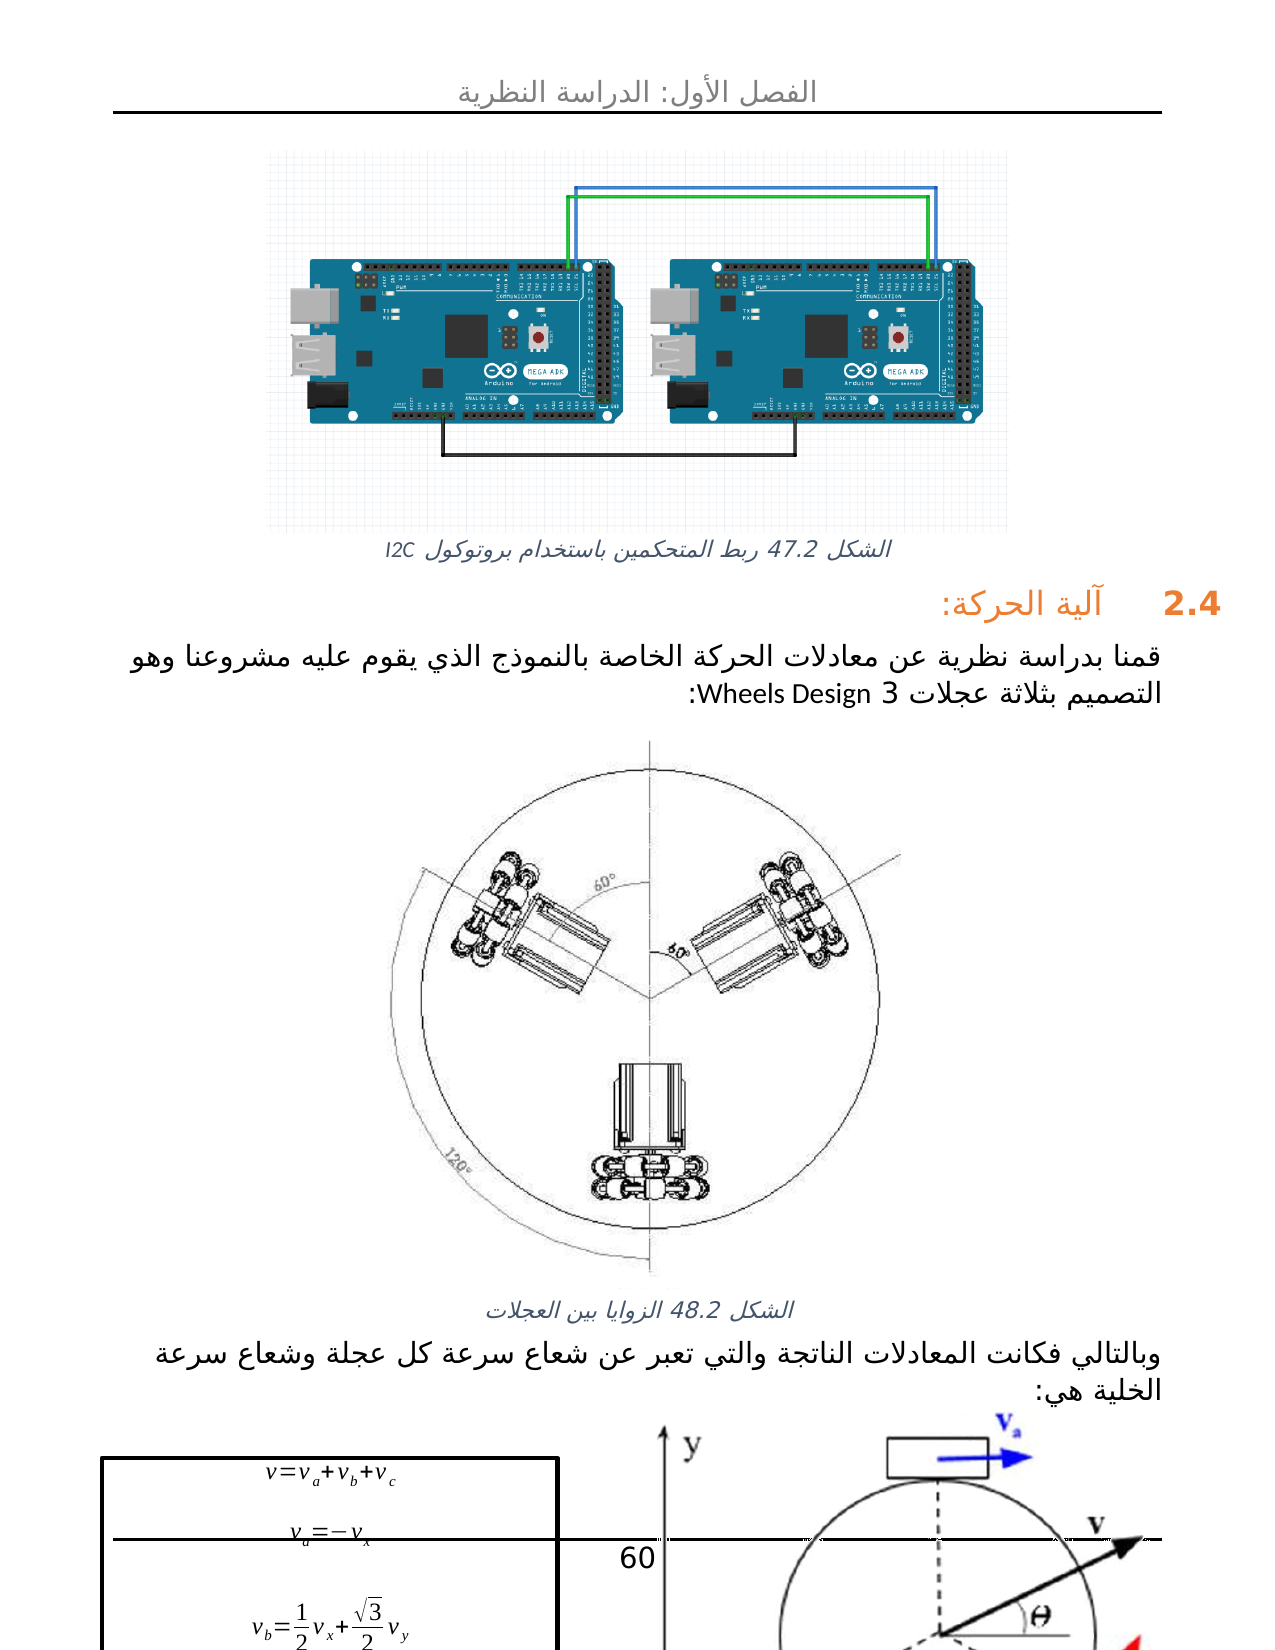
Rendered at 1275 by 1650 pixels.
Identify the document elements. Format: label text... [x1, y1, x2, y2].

picture [608, 1403, 1204, 1650]
picture [369, 727, 906, 1289]
subtitle آلية الحركة: [112, 584, 1162, 623]
picture [265, 150, 1009, 533]
text وبالتالي فكانت المعادلات الناتجة والتي تعبر عن شعاع سرعة كل عجلة وشعاع سرعة الخلية هي: [112, 1337, 1162, 1407]
text قمنا بدراسة نظرية عن معادلات الحركة الخاصة بالنموذج الذي يقوم عليه مشروعنا وهو التصميم بثلاثة عجلات 3 Wheels Design: [112, 639, 1162, 711]
